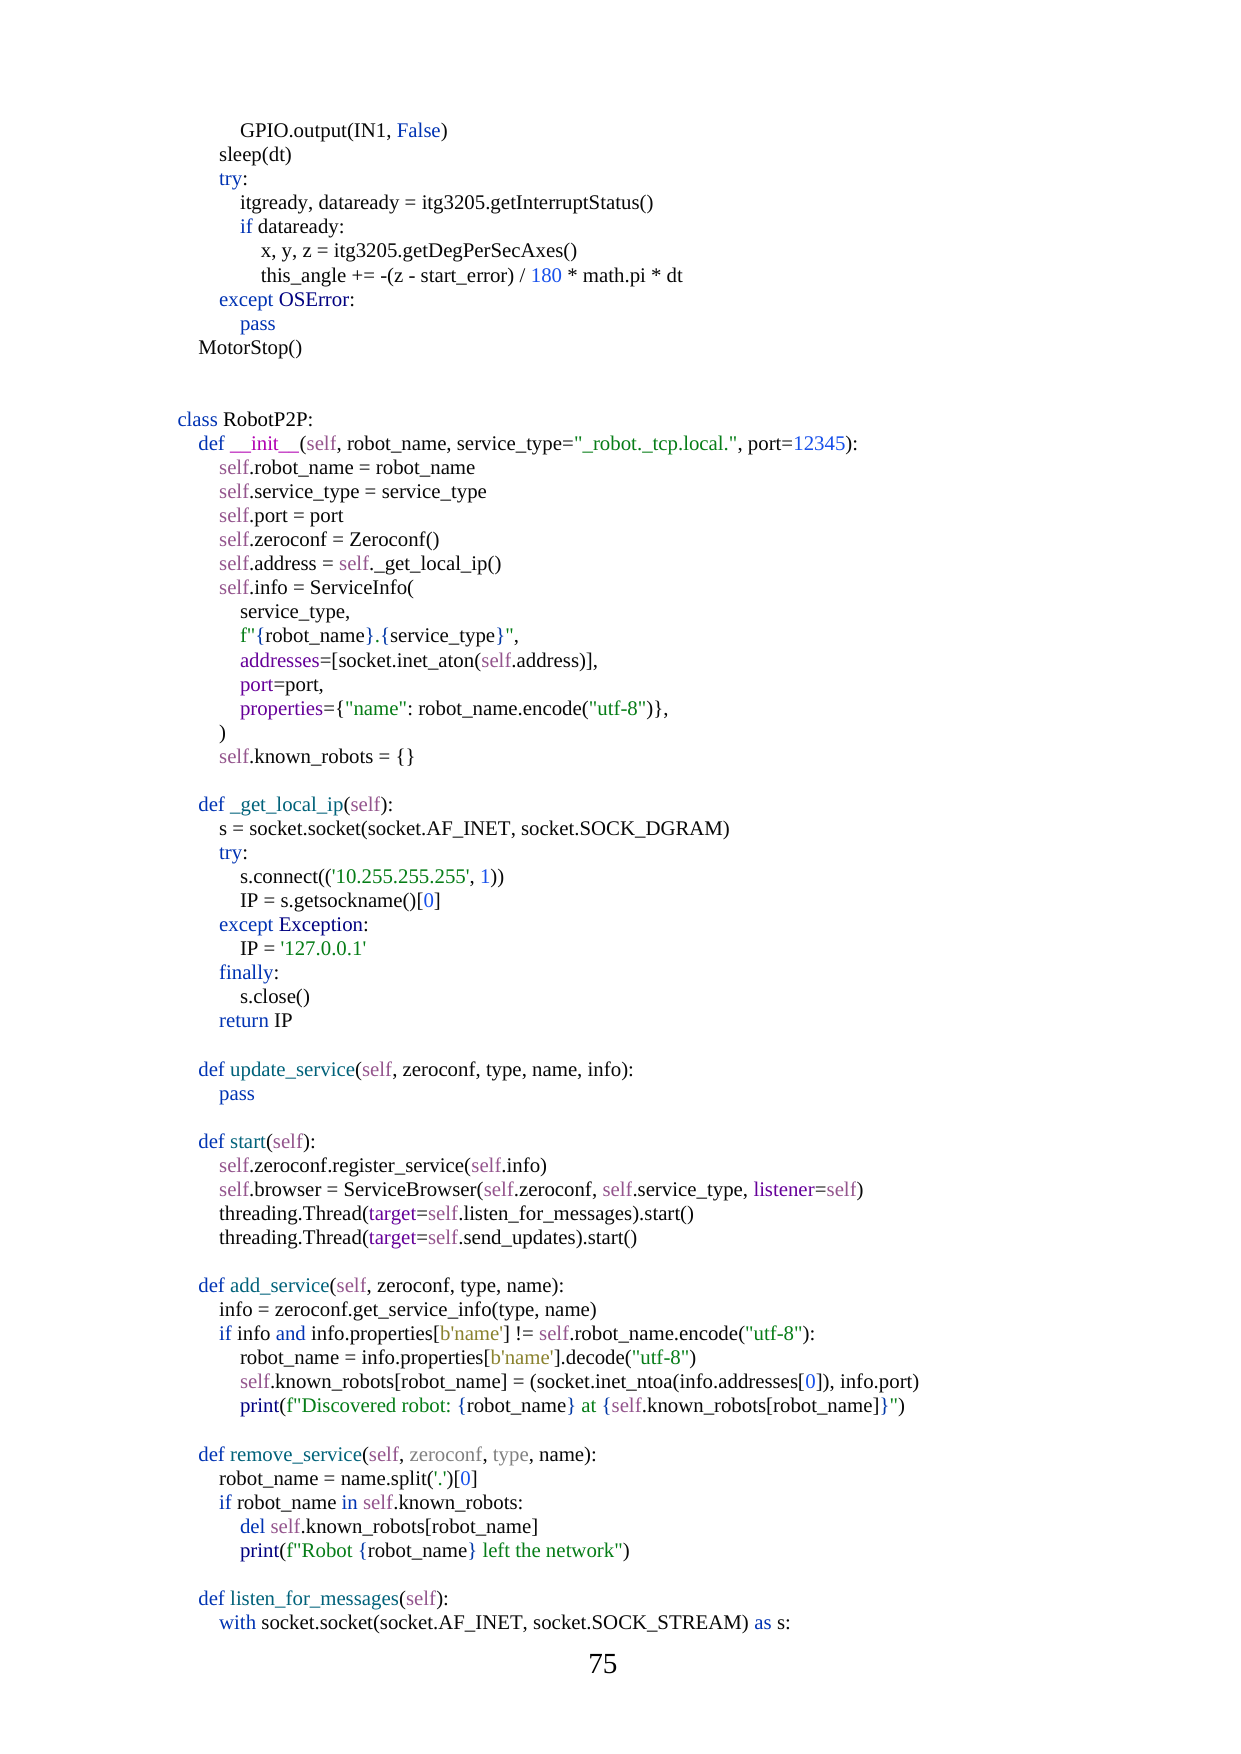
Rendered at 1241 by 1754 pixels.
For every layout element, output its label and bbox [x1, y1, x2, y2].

text [177, 118, 1152, 1634]
picture [264, 1595, 271, 1603]
picture [230, 812, 248, 816]
picture [236, 1066, 240, 1076]
picture [250, 1593, 254, 1604]
picture [242, 1069, 247, 1078]
